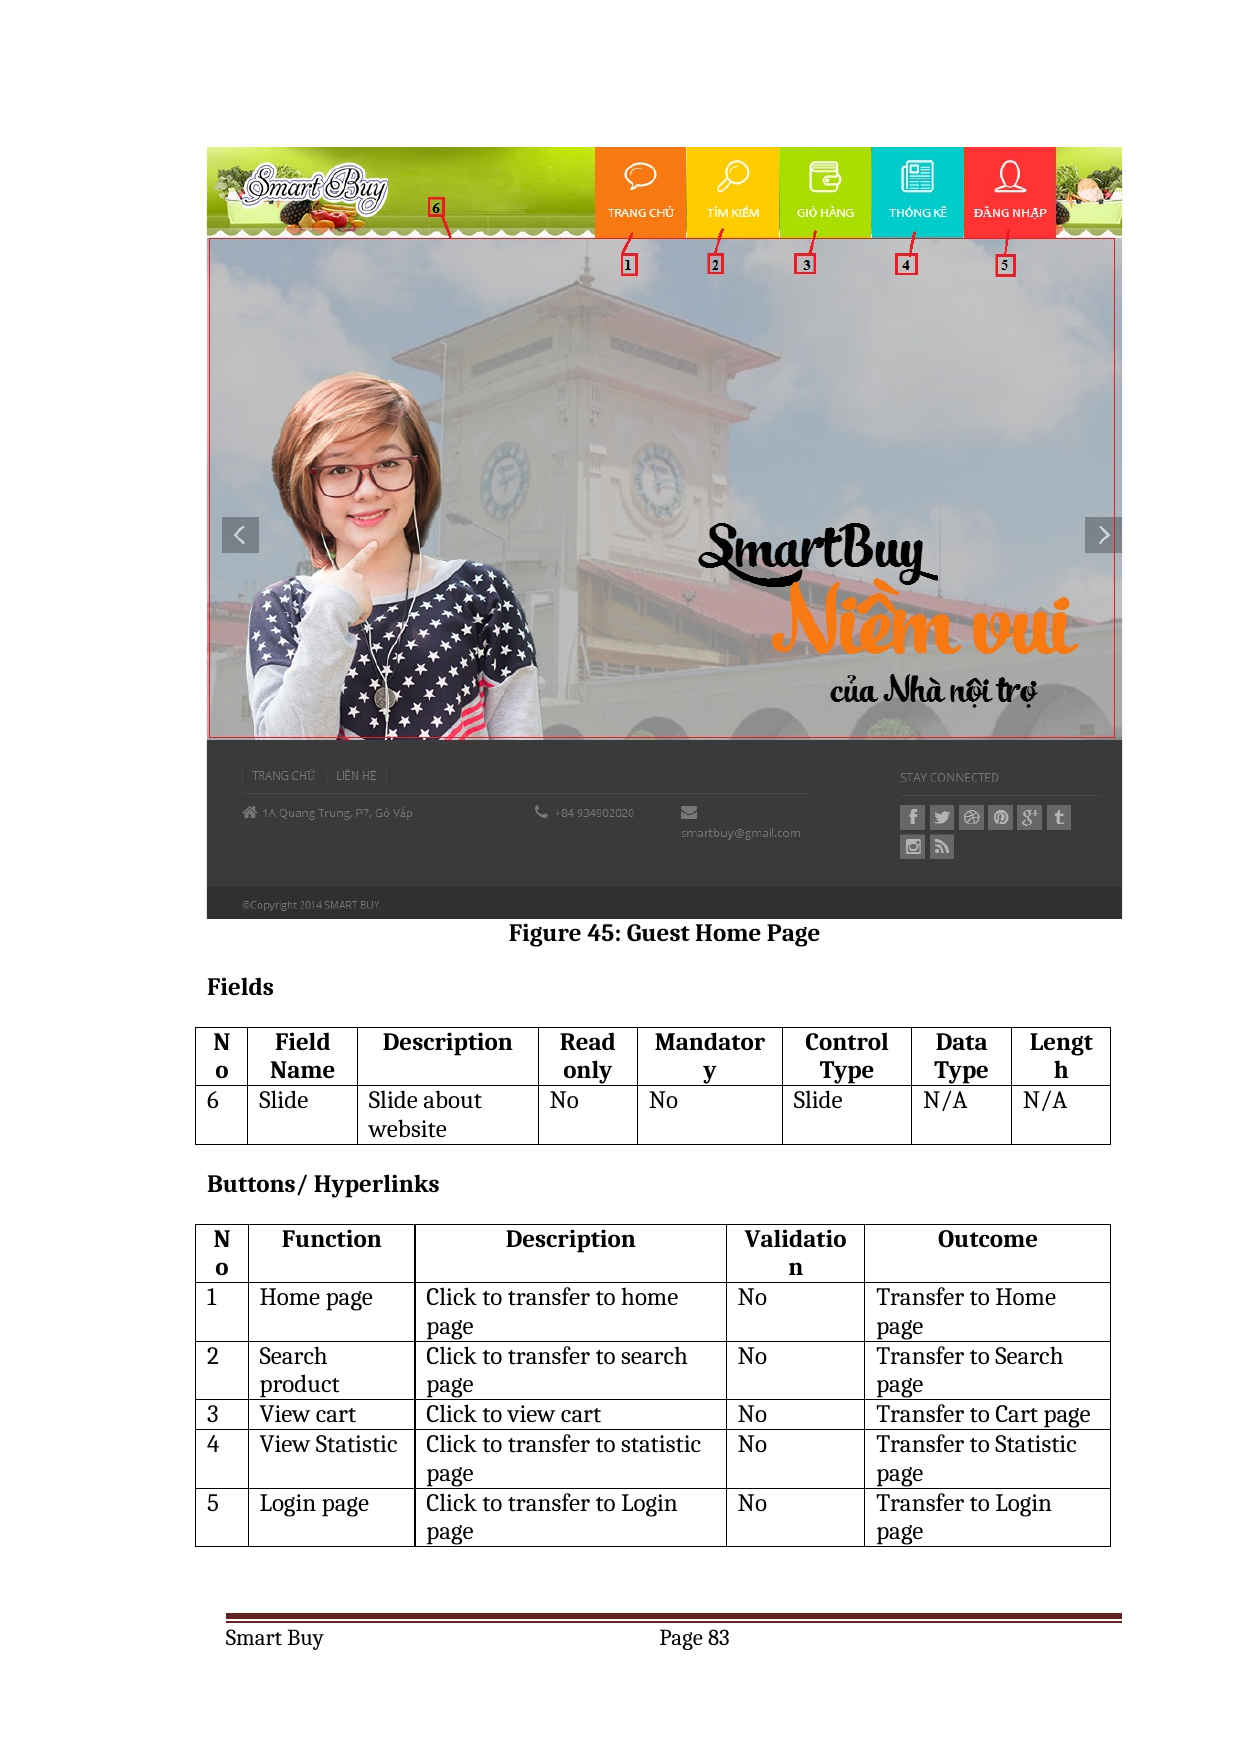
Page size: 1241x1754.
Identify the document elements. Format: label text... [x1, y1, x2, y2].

table_cell 2 [196, 1342, 248, 1399]
table_cell Transfer to Cart page [865, 1400, 1110, 1429]
table_cell No [727, 1489, 864, 1546]
table_cell Transfer to Search page [865, 1342, 1110, 1399]
table_cell Slide [783, 1086, 911, 1144]
table_cell Transfer to Login page [865, 1489, 1110, 1546]
table_header Length [1012, 1028, 1110, 1085]
table_cell Click to transfer to statistic page [416, 1430, 726, 1487]
table_cell 4 [196, 1430, 248, 1487]
table_header Data Type [912, 1028, 1011, 1085]
table_header Read only [539, 1028, 637, 1085]
table_cell No [638, 1086, 782, 1144]
table_cell Click to transfer to home page [416, 1283, 726, 1341]
table_cell Login page [249, 1489, 414, 1546]
table_header Outcome [865, 1225, 1110, 1282]
table_header Field Name [248, 1028, 357, 1085]
table_cell 5 [196, 1489, 248, 1546]
table_cell View cart [249, 1400, 414, 1429]
table_header Control Type [783, 1028, 911, 1085]
table_cell View Statistic [249, 1430, 414, 1487]
table_cell No [539, 1086, 637, 1144]
table_cell 1 [196, 1283, 248, 1341]
table_cell No [727, 1283, 864, 1341]
table_cell 3 [196, 1400, 248, 1429]
table_header No [196, 1225, 248, 1282]
table_cell 6 [196, 1086, 247, 1144]
table_cell Slide about website [358, 1086, 538, 1144]
table_cell Slide [248, 1086, 357, 1144]
table_cell No [727, 1400, 864, 1429]
table_cell Click to view cart [416, 1400, 726, 1429]
table_cell No [727, 1342, 864, 1399]
table_header No [196, 1028, 247, 1085]
table_cell Transfer to Home page [865, 1283, 1110, 1341]
picture [206, 147, 1123, 919]
table_cell N/A [1012, 1086, 1110, 1144]
table_header Description [358, 1028, 538, 1085]
table_cell Home page [249, 1283, 414, 1341]
table_header Mandatory [638, 1028, 782, 1085]
table_header Validation [727, 1225, 864, 1282]
table_cell N/A [912, 1086, 1011, 1144]
table_header Function [249, 1225, 414, 1282]
table_cell Click to transfer to search page [416, 1342, 726, 1399]
table_header Description [416, 1225, 726, 1282]
table_cell Click to transfer to Login page [416, 1489, 726, 1546]
text Buttons/ Hyperlinks [207, 1170, 1122, 1198]
table_cell Transfer to Statistic page [865, 1430, 1110, 1487]
table_cell No [727, 1430, 864, 1487]
text Figure 45: Guest Home Page [207, 919, 1122, 948]
table_cell Search product [249, 1342, 414, 1399]
text Fields [207, 973, 1122, 1001]
